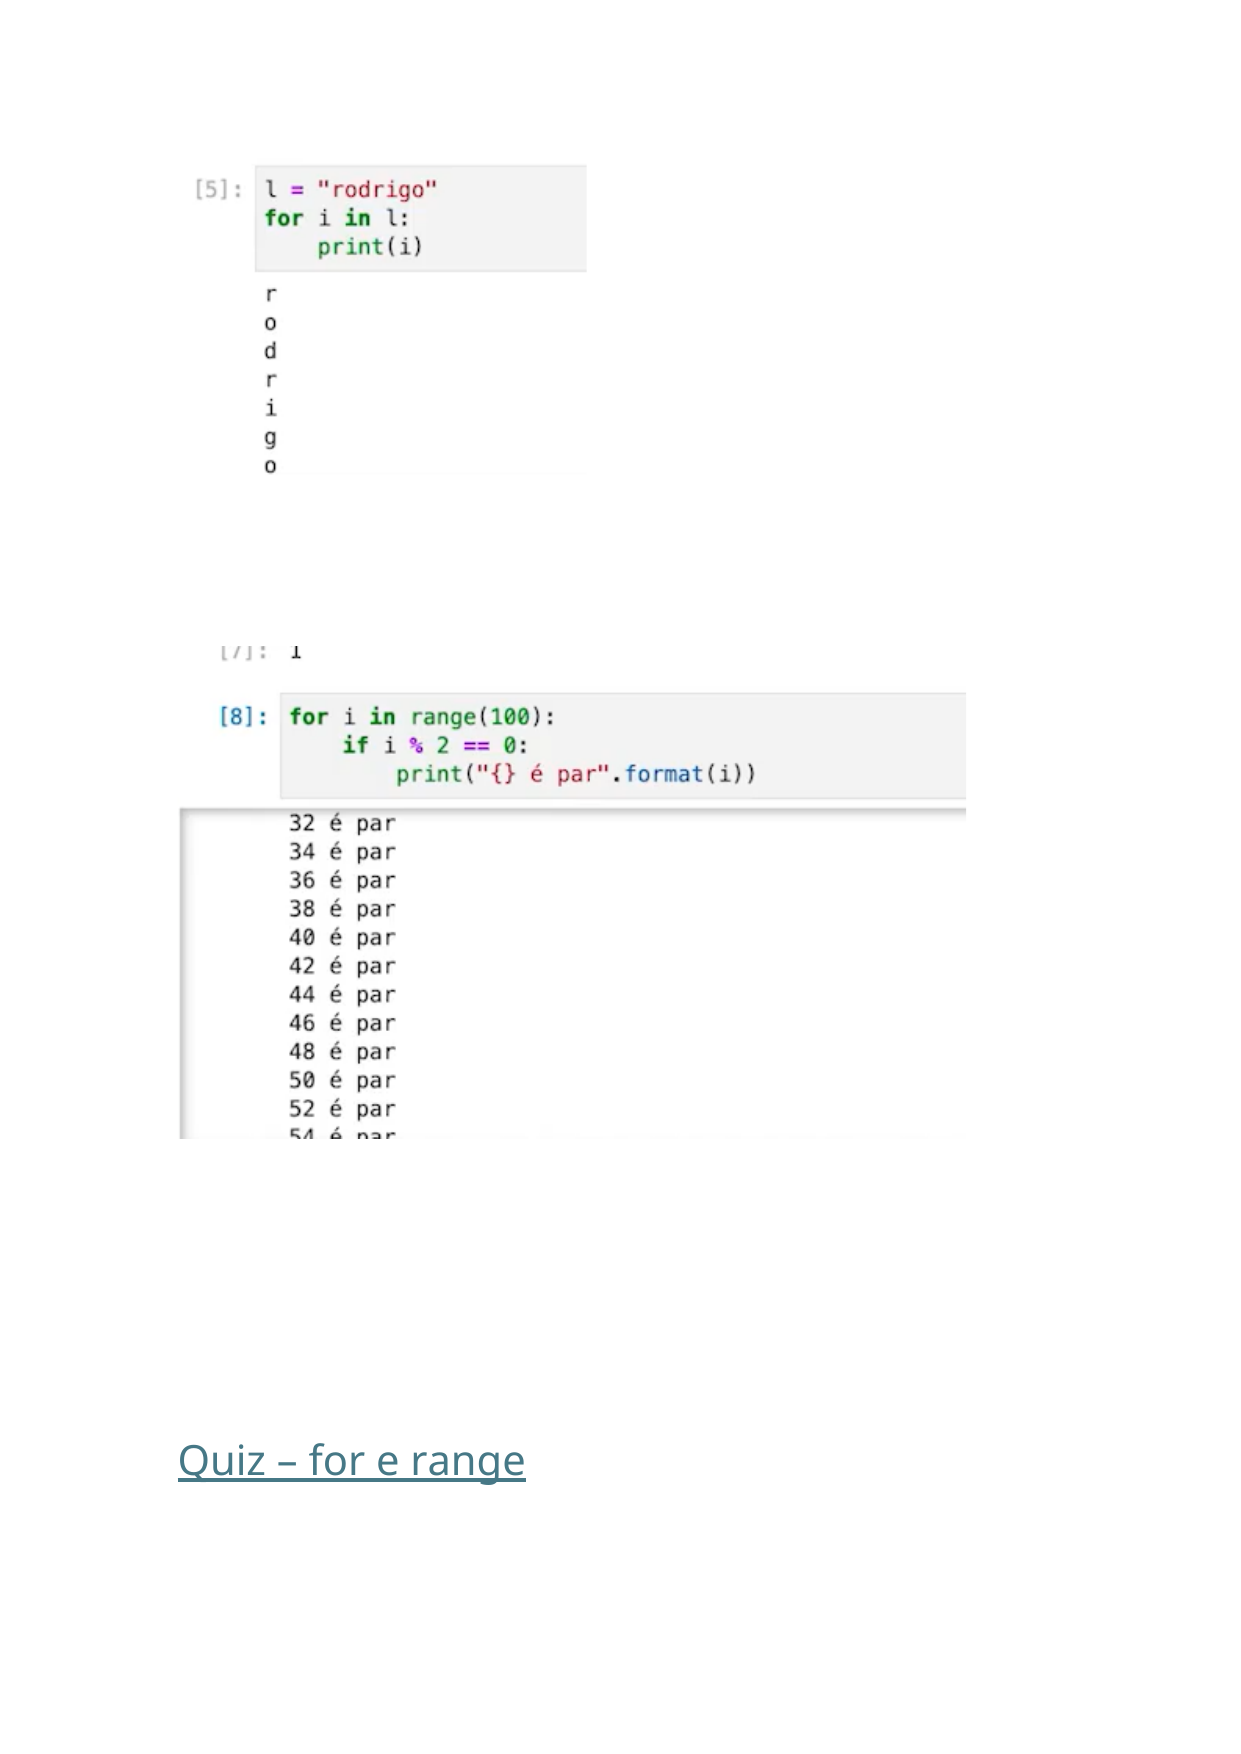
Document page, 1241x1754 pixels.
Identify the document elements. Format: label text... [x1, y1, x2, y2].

subtitle Quiz – for e range [177, 1431, 1063, 1487]
picture [177, 147, 587, 476]
picture [177, 646, 967, 1139]
